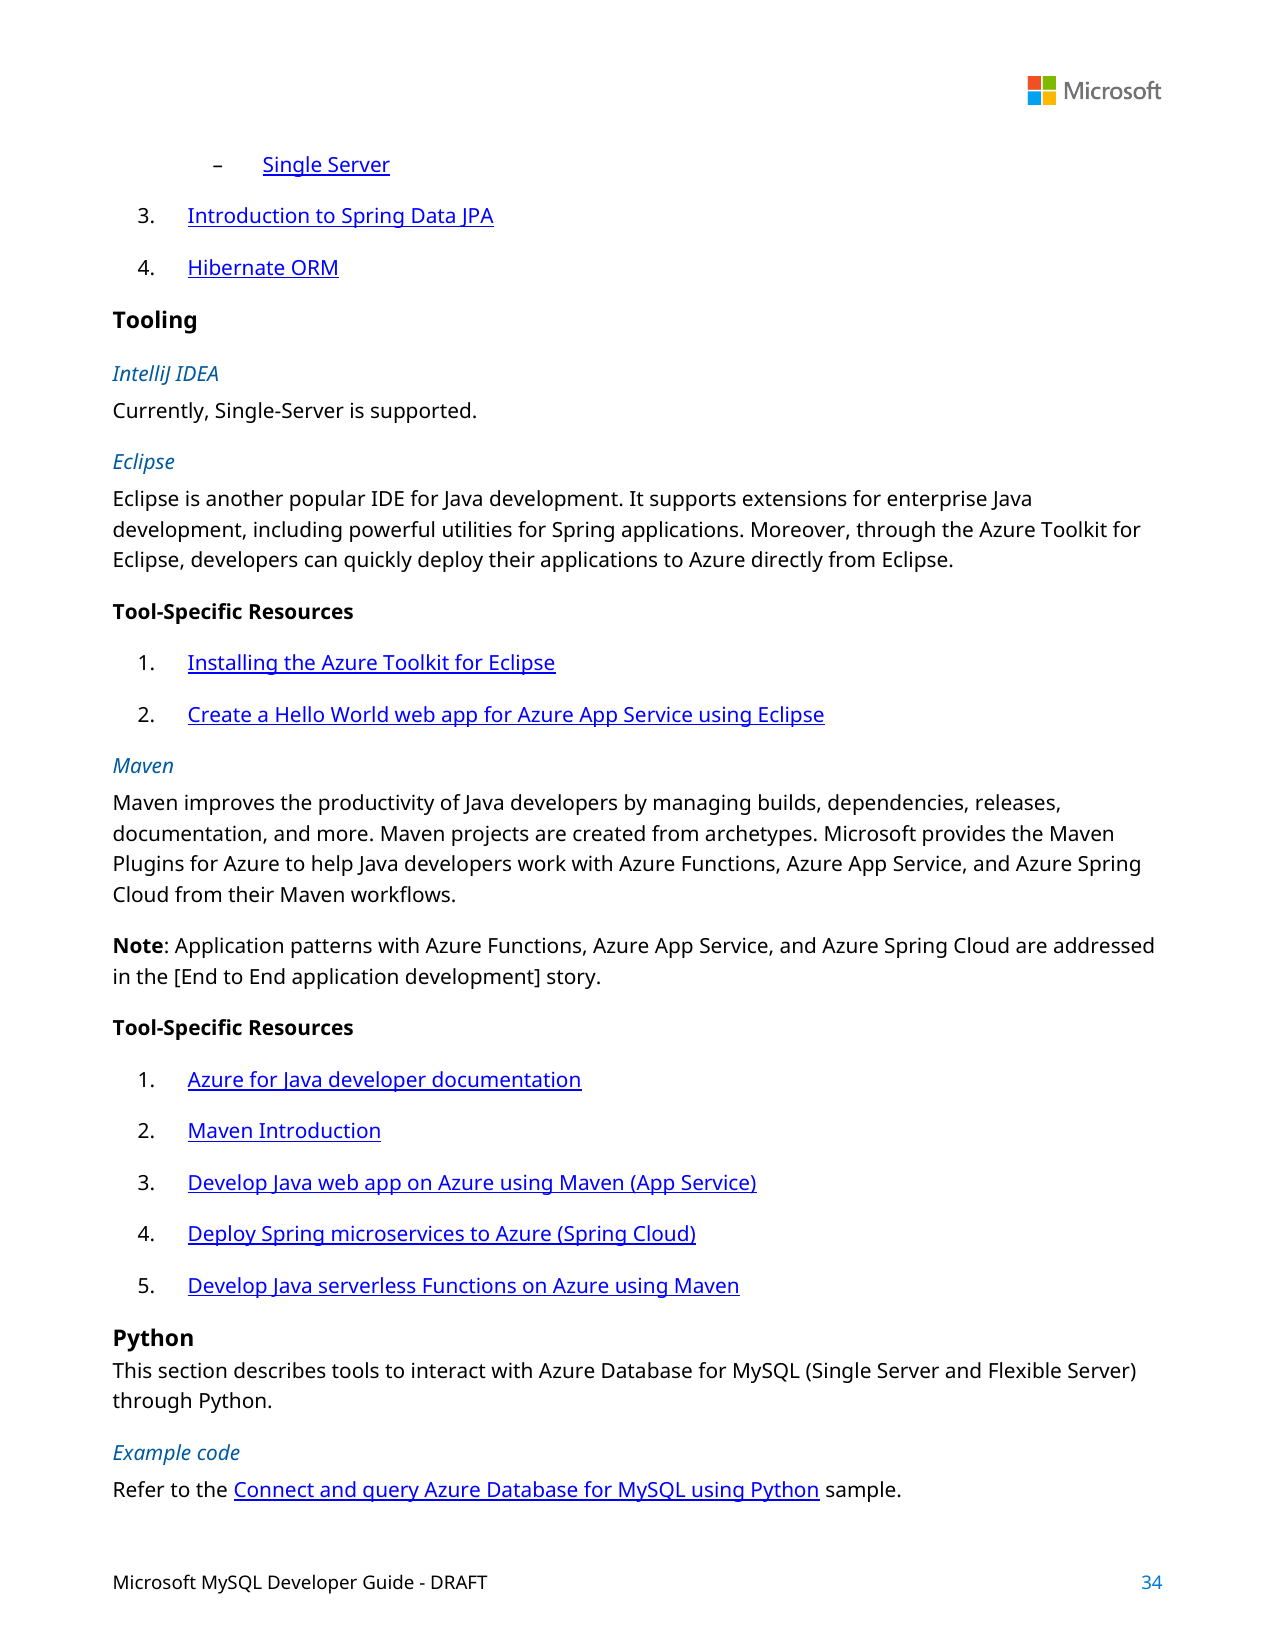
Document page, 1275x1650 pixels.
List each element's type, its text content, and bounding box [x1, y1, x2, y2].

subtitle Example code [112, 1438, 1162, 1467]
list Create a Hello World web app for Azure App Service using Eclipse [137, 700, 1162, 728]
list Single Server [212, 150, 1162, 178]
subtitle IntelliJ IDEA [112, 359, 1162, 387]
list Introduction to Spring Data JPA [137, 201, 1162, 230]
subtitle Maven [112, 751, 1162, 780]
text Tool-Specific Resources [112, 597, 1162, 625]
text Note: Application patterns with Azure Functions, Azure App Service, and Azure Spring Cloud are addressed in the [End to End application development] story. [112, 931, 1162, 991]
list Develop Java serverless Functions on Azure using Maven [137, 1271, 1162, 1299]
list Maven Introduction [137, 1116, 1162, 1145]
list Azure for Java developer documentation [137, 1065, 1162, 1093]
text This section describes tools to interact with Azure Database for MySQL (Single Server and Flexible Server) through Python. [112, 1356, 1162, 1415]
text Refer to the Connect and query Azure Database for MySQL using Python sample. [112, 1475, 1162, 1503]
picture [1026, 75, 1163, 107]
list Deploy Spring microservices to Azure (Spring Cloud) [137, 1219, 1162, 1248]
text Eclipse is another popular IDE for Java development. It supports extensions for enterprise Java development, including powerful utilities for Spring applications. Moreover, through the Azure Toolkit for Eclipse, developers can quickly deploy their applications to Azure directly from Eclipse. [112, 484, 1162, 574]
text Maven improves the productivity of Java developers by managing builds, dependencies, releases, documentation, and more. Maven projects are created from archetypes. Microsoft provides the Maven Plugins for Azure to help Java developers work with Azure Functions, Azure App Service, and Azure Spring Cloud from their Maven workflows. [112, 788, 1162, 908]
subtitle Eclipse [112, 447, 1162, 476]
list Develop Java web app on Azure using Maven (App Service) [137, 1168, 1162, 1196]
subtitle Python [112, 1322, 1162, 1353]
subtitle Tooling [112, 304, 1162, 336]
text Currently, Single-Server is supported. [112, 396, 1162, 424]
text Tool-Specific Resources [112, 1013, 1162, 1042]
list Installing the Azure Toolkit for Eclipse [137, 648, 1162, 677]
list Hibernate ORM [137, 253, 1162, 281]
